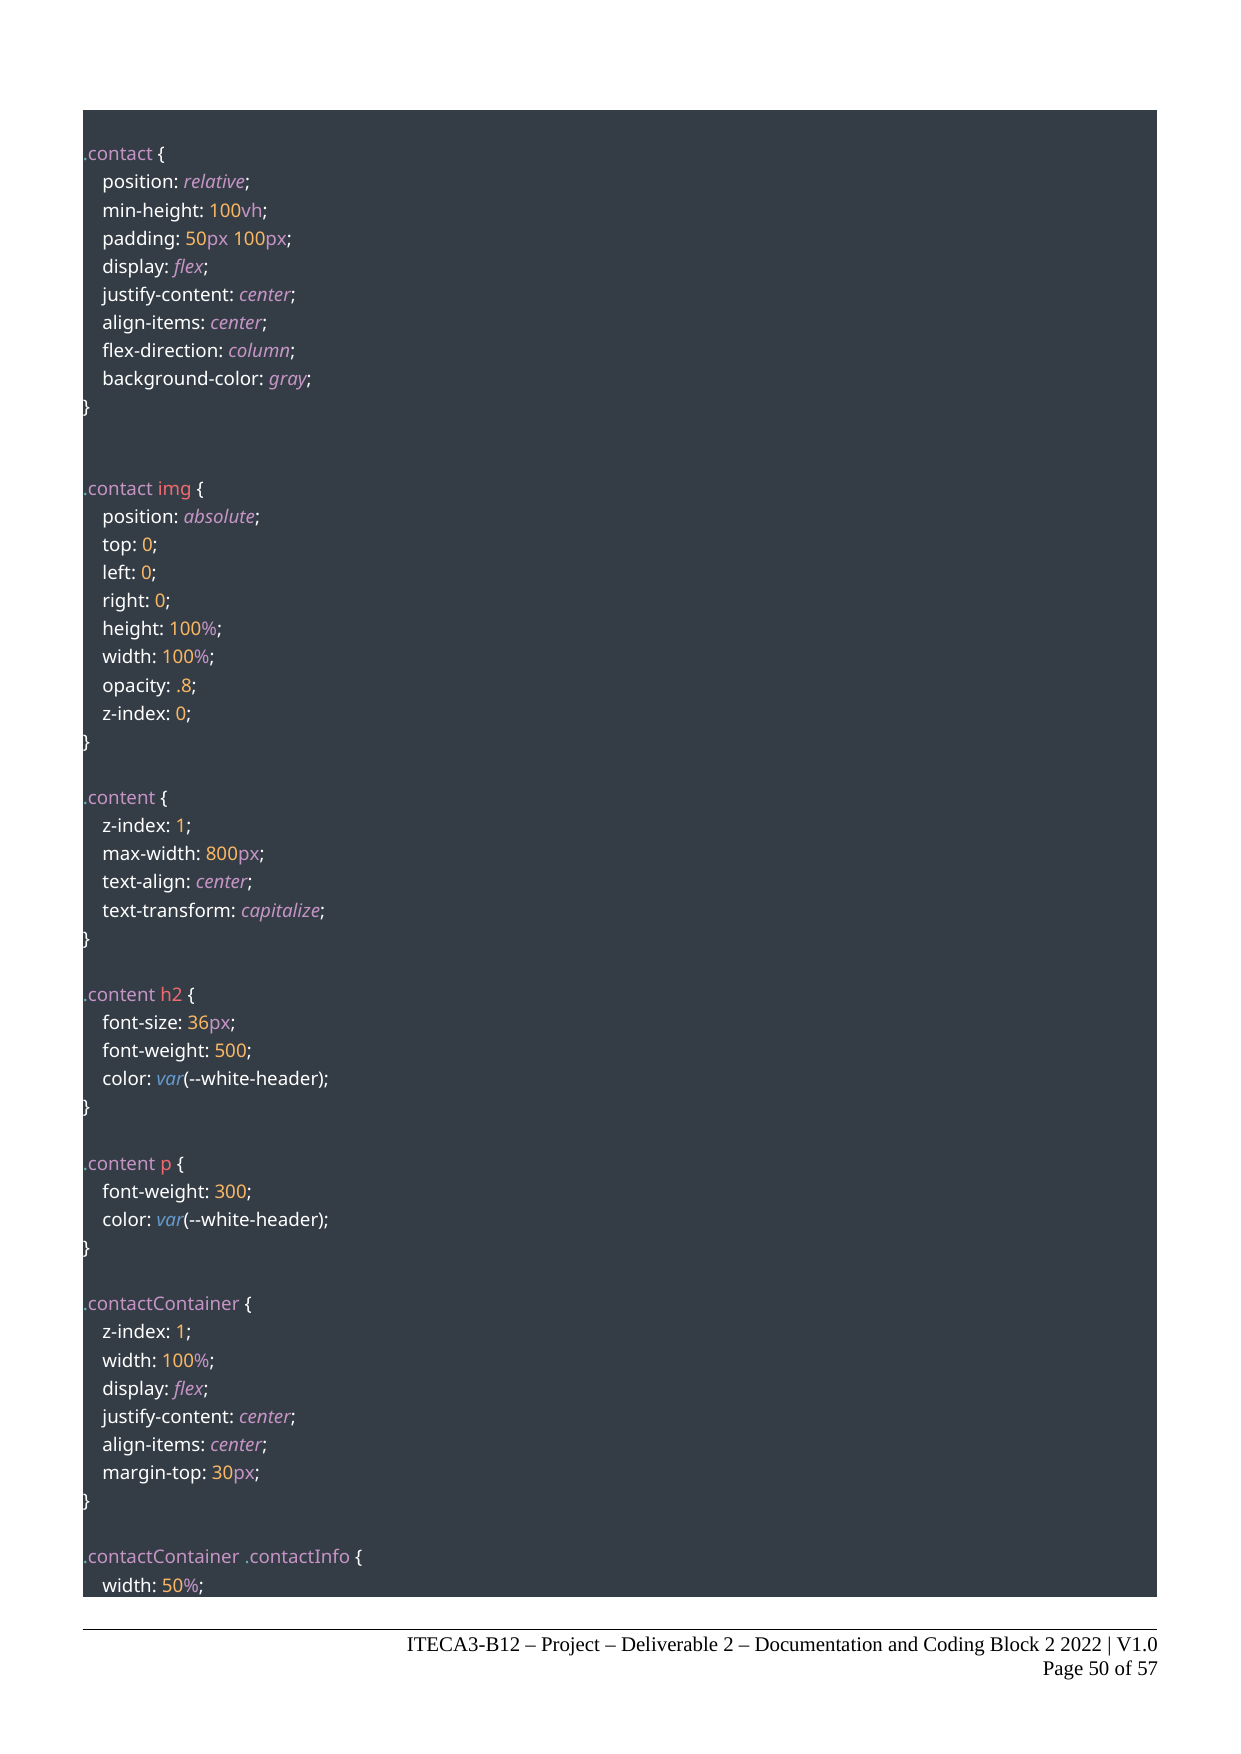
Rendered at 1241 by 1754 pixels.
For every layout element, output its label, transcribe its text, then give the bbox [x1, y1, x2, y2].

text .content p { [83, 1147, 1157, 1176]
text min-height: 100vh; [83, 194, 1157, 222]
text flex-direction: column; [83, 335, 1157, 363]
text .contactContainer .contactInfo { [83, 1541, 1157, 1569]
text } [83, 922, 1157, 951]
text .content { [83, 782, 1157, 810]
text padding: 50px 100px; [83, 222, 1157, 251]
text width: 100%; [83, 641, 1157, 669]
text width: 50%; [83, 1569, 1157, 1597]
text display: flex; [83, 1372, 1157, 1401]
text position: relative; [83, 166, 1157, 194]
text } [83, 726, 1157, 754]
text align-items: center; [83, 1429, 1157, 1457]
text text-align: center; [83, 866, 1157, 894]
text align-items: center; [83, 307, 1157, 335]
text } [83, 1091, 1157, 1119]
text font-weight: 500; [83, 1035, 1157, 1063]
text z-index: 1; [83, 1316, 1157, 1344]
text } [83, 1485, 1157, 1513]
text .content h2 { [83, 979, 1157, 1007]
text text-transform: capitalize; [83, 894, 1157, 922]
text height: 100%; [83, 613, 1157, 641]
text left: 0; [83, 557, 1157, 585]
text position: absolute; [83, 501, 1157, 529]
text max-width: 800px; [83, 838, 1157, 866]
text width: 100%; [83, 1344, 1157, 1372]
text z-index: 0; [83, 697, 1157, 726]
text justify-content: center; [83, 279, 1157, 307]
text color: var(--white-header); [83, 1204, 1157, 1232]
text opacity: .8; [83, 669, 1157, 697]
text .contactContainer { [83, 1288, 1157, 1316]
text right: 0; [83, 585, 1157, 613]
text .contact { [83, 138, 1157, 166]
text font-size: 36px; [83, 1007, 1157, 1035]
text top: 0; [83, 529, 1157, 557]
text } [83, 391, 1157, 419]
text z-index: 1; [83, 810, 1157, 838]
text margin-top: 30px; [83, 1457, 1157, 1485]
text justify-content: center; [83, 1401, 1157, 1429]
text } [83, 1232, 1157, 1260]
text background-color: gray; [83, 363, 1157, 391]
text .contact img { [83, 472, 1157, 501]
text display: flex; [83, 251, 1157, 279]
text font-weight: 300; [83, 1176, 1157, 1204]
text color: var(--white-header); [83, 1063, 1157, 1091]
